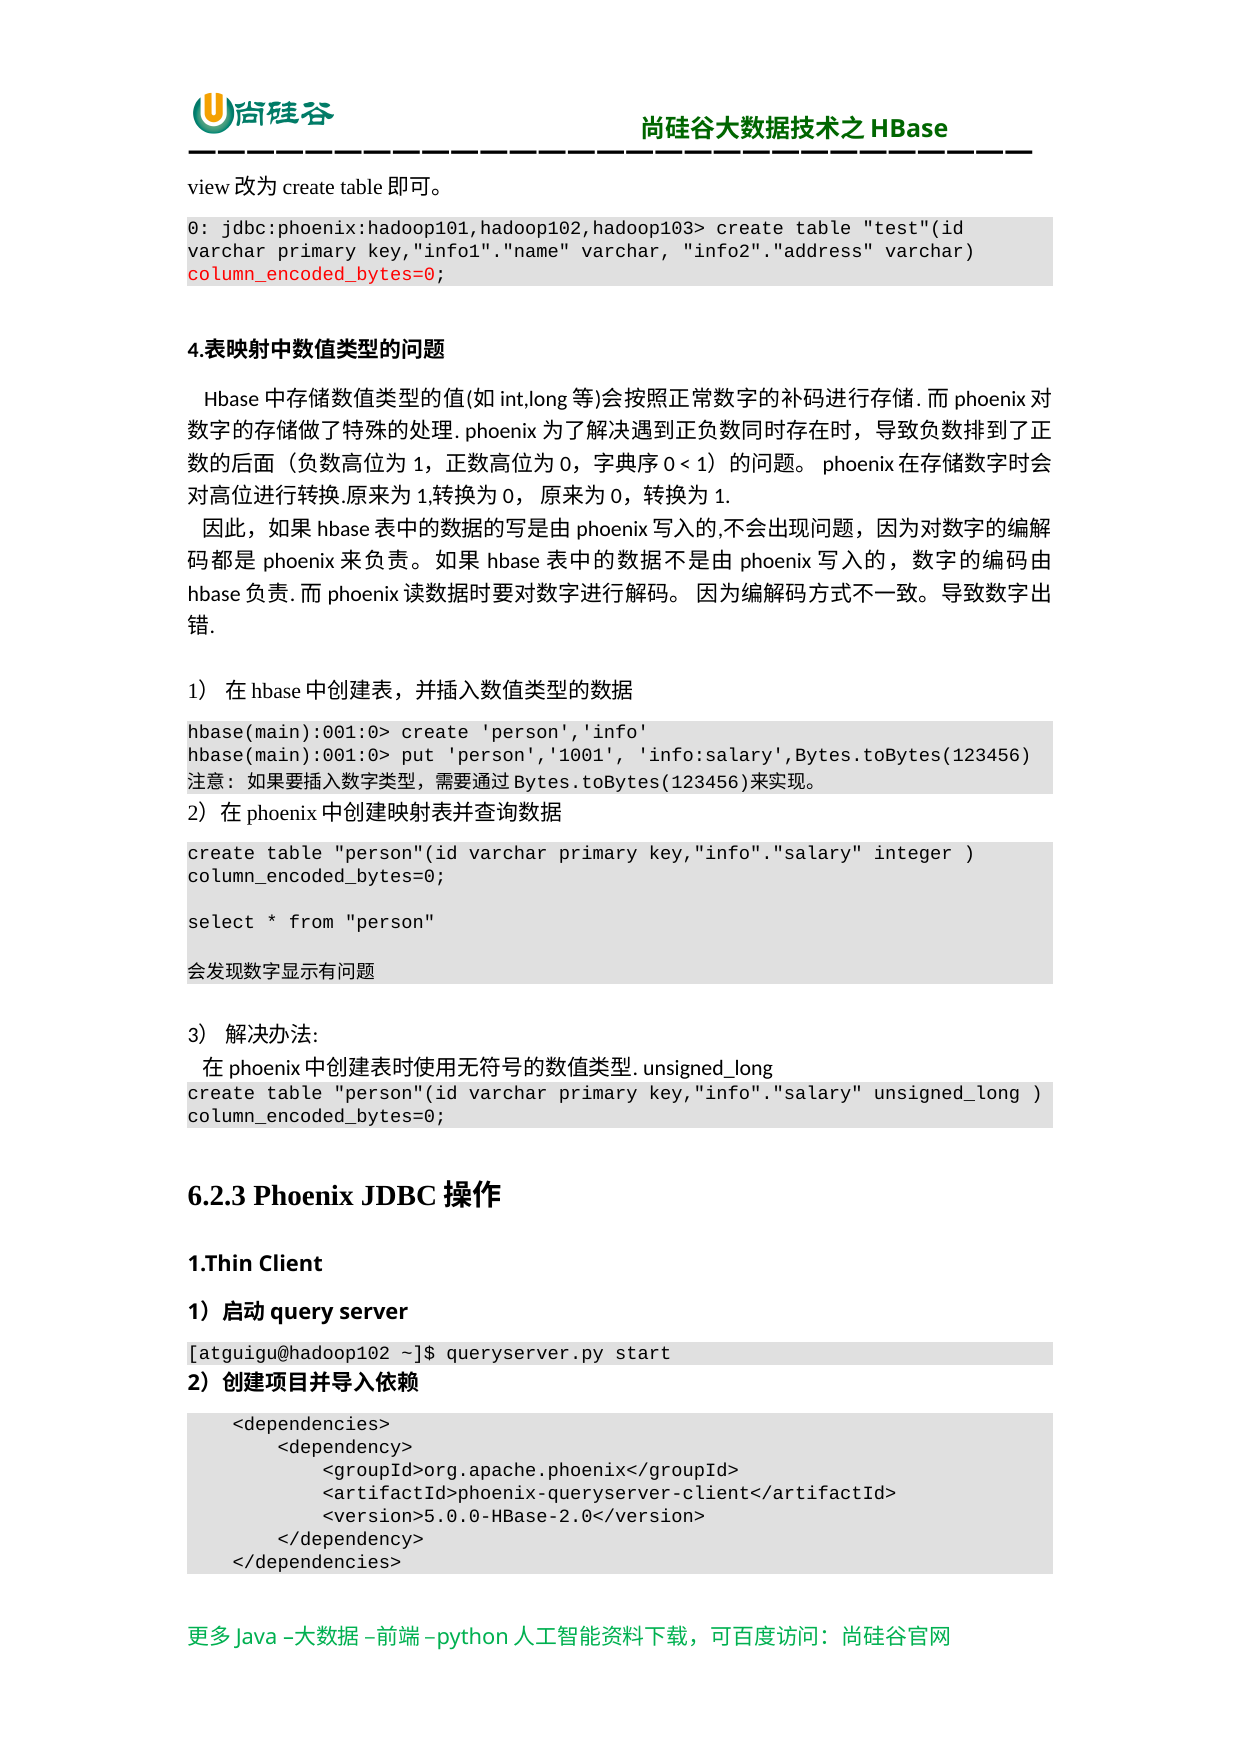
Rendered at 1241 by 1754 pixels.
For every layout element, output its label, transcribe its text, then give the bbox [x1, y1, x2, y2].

text create table "person"(id varchar primary key,"info"."salary" integer ) [187, 842, 1053, 865]
text create table "person"(id varchar primary key,"info"."salary" unsigned_long ) [187, 1082, 1053, 1105]
text [atguigu@hadoop102 ~]$ queryserver.py start [187, 1342, 1053, 1365]
text Hbase中存储数值类型的值(如int,long等)会按照正常数字的补码进行存储. 而phoenix对数字的存储做了特殊的处理. phoenix 为了解决遇到正负数同时存在时，导致负数排到了正数的后面（负数高位为1，正数高位为0，字典序0 < 1）的问题。 phoenix在存储数字时会对高位进行转换.原来为1,转换为0， 原来为0，转换为1. [187, 380, 1053, 510]
picture [187, 88, 338, 138]
text column_encoded_bytes=0; [187, 1105, 1053, 1128]
subtitle 6.2.3 Phoenix JDBC操作 [187, 1160, 1053, 1225]
text <artifactId>phoenix-queryserver-client</artifactId> [187, 1482, 1053, 1505]
text 1.Thin Client [187, 1246, 1053, 1279]
text </dependency> [187, 1528, 1053, 1551]
list 解决办法: [187, 1017, 1053, 1049]
text <dependencies> [187, 1413, 1053, 1436]
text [187, 169, 1053, 201]
text </dependencies> [187, 1551, 1053, 1574]
text <dependency> [187, 1436, 1053, 1459]
text select * from "person" [187, 911, 1053, 934]
text 1）启动query server [187, 1294, 1053, 1326]
text 在phoenix中创建表时使用无符号的数值类型. unsigned_long [187, 1049, 1053, 1082]
text <version>5.0.0-HBase-2.0</version> [187, 1505, 1053, 1528]
list 在hbase中创建表，并插入数值类型的数据 [187, 673, 1053, 705]
text <groupId>org.apache.phoenix</groupId> [187, 1459, 1053, 1482]
text 0: jdbc:phoenix:hadoop101,hadoop102,hadoop103> create table "test"(id varchar primary key,"info1"."name" varchar, "info2"."address" varchar) column_encoded_bytes=0; [187, 217, 1053, 286]
text hbase(main):001:0> put 'person','1001', 'info:salary',Bytes.toBytes(123456) [187, 744, 1053, 767]
text 4.表映射中数值类型的问题 [187, 332, 1053, 364]
text column_encoded_bytes=0; [187, 865, 1053, 888]
text hbase(main):001:0> create 'person','info' [187, 721, 1053, 744]
text 因此，如果hbase表中的数据的写是由phoenix写入的,不会出现问题，因为对数字的编解码都是phoenix来负责。如果hbase表中的数据不是由phoenix写入的，数字的编码由hbase负责. 而phoenix读数据时要对数字进行解码。 因为编解码方式不一致。导致数字出错. [187, 510, 1053, 640]
text 2）在phoenix中创建映射表并查询数据 [187, 794, 1053, 827]
text 注意: 如果要插入数字类型，需要通过Bytes.toBytes(123456)来实现。 [187, 767, 1053, 794]
text 会发现数字显示有问题 [187, 957, 1053, 984]
text 2）创建项目并导入依赖 [187, 1365, 1053, 1397]
